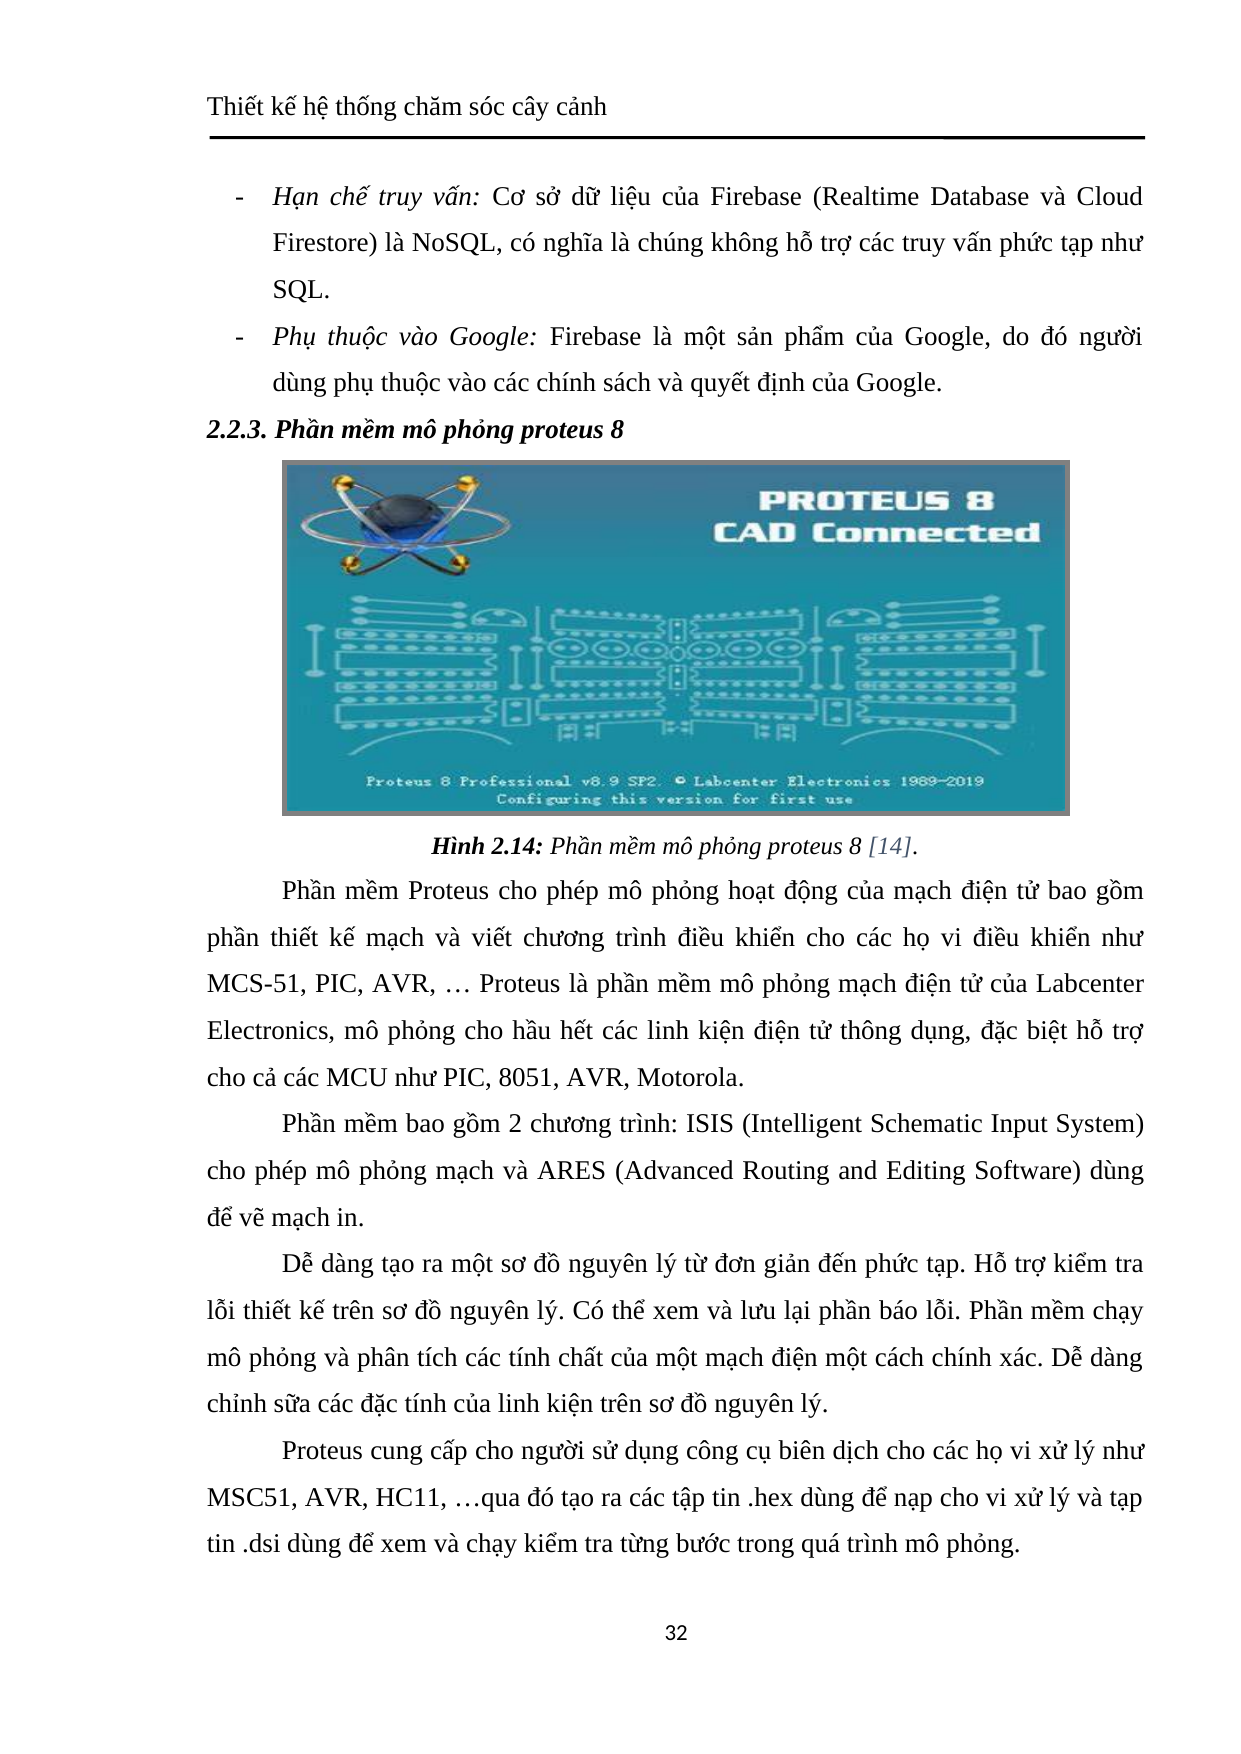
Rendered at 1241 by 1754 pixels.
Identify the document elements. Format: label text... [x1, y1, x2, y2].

picture [287, 465, 1065, 811]
text Dễ dàng tạo ra một sơ đồ nguyên lý từ đơn giản đến phức tạp. Hỗ trợ kiểm tra lỗi thiết kế trên sơ đồ nguyên lý. Có thể xem và lưu lại phần báo lỗi. Phần mềm chạy mô phỏng và phân tích các tính chất của một mạch điện một cách chính xác. Dễ dàng chỉnh sữa các đặc tính của linh kiện trên sơ đồ nguyên lý. [207, 1247, 1145, 1419]
text Proteus cung cấp cho người sử dụng công cụ biên dịch cho các họ vi xử lý như MSC51, AVR, HC11, …qua đó tạo ra các tập tin .hex dùng để nạp cho vi xử lý và tạp tin .dsi dùng để xem và chạy kiểm tra từng bước trong quá trình mô phỏng. [207, 1434, 1145, 1559]
text Phần mềm Proteus cho phép mô phỏng hoạt động của mạch điện tử bao gồm phần thiết kế mạch và viết chương trình điều khiển cho các họ vi điều khiển như MCS-51, PIC, AVR, … Proteus là phần mềm mô phỏng mạch điện tử của Labcenter Electronics, mô phỏng cho hầu hết các linh kiện điện tử thông dụng, đặc biệt hỗ trợ cho cả các MCU như PIC, 8051, AVR, Motorola. [207, 874, 1145, 1092]
list Hạn chế truy vấn: Cơ sở dữ liệu của Firebase (Realtime Database và Cloud Firestore) là NoSQL, có nghĩa là chúng không hỗ trợ các truy vấn phức tạp như SQL. [235, 180, 1144, 304]
text Hình 2.14: Phần mềm mô phỏng proteus 8. [207, 831, 1145, 860]
subtitle 2.2.3. Phần mềm mô phỏng proteus 8 [207, 413, 1145, 444]
list Phụ thuộc vào Google: Firebase là một sản phẩm của Google, do đó người dùng phụ thuộc vào các chính sách và quyết định của Google. [235, 320, 1144, 397]
text Phần mềm bao gồm 2 chương trình: ISIS (Intelligent Schematic Input System) cho phép mô phỏng mạch và ARES (Advanced Routing and Editing Software) dùng để vẽ mạch in. [207, 1107, 1145, 1232]
